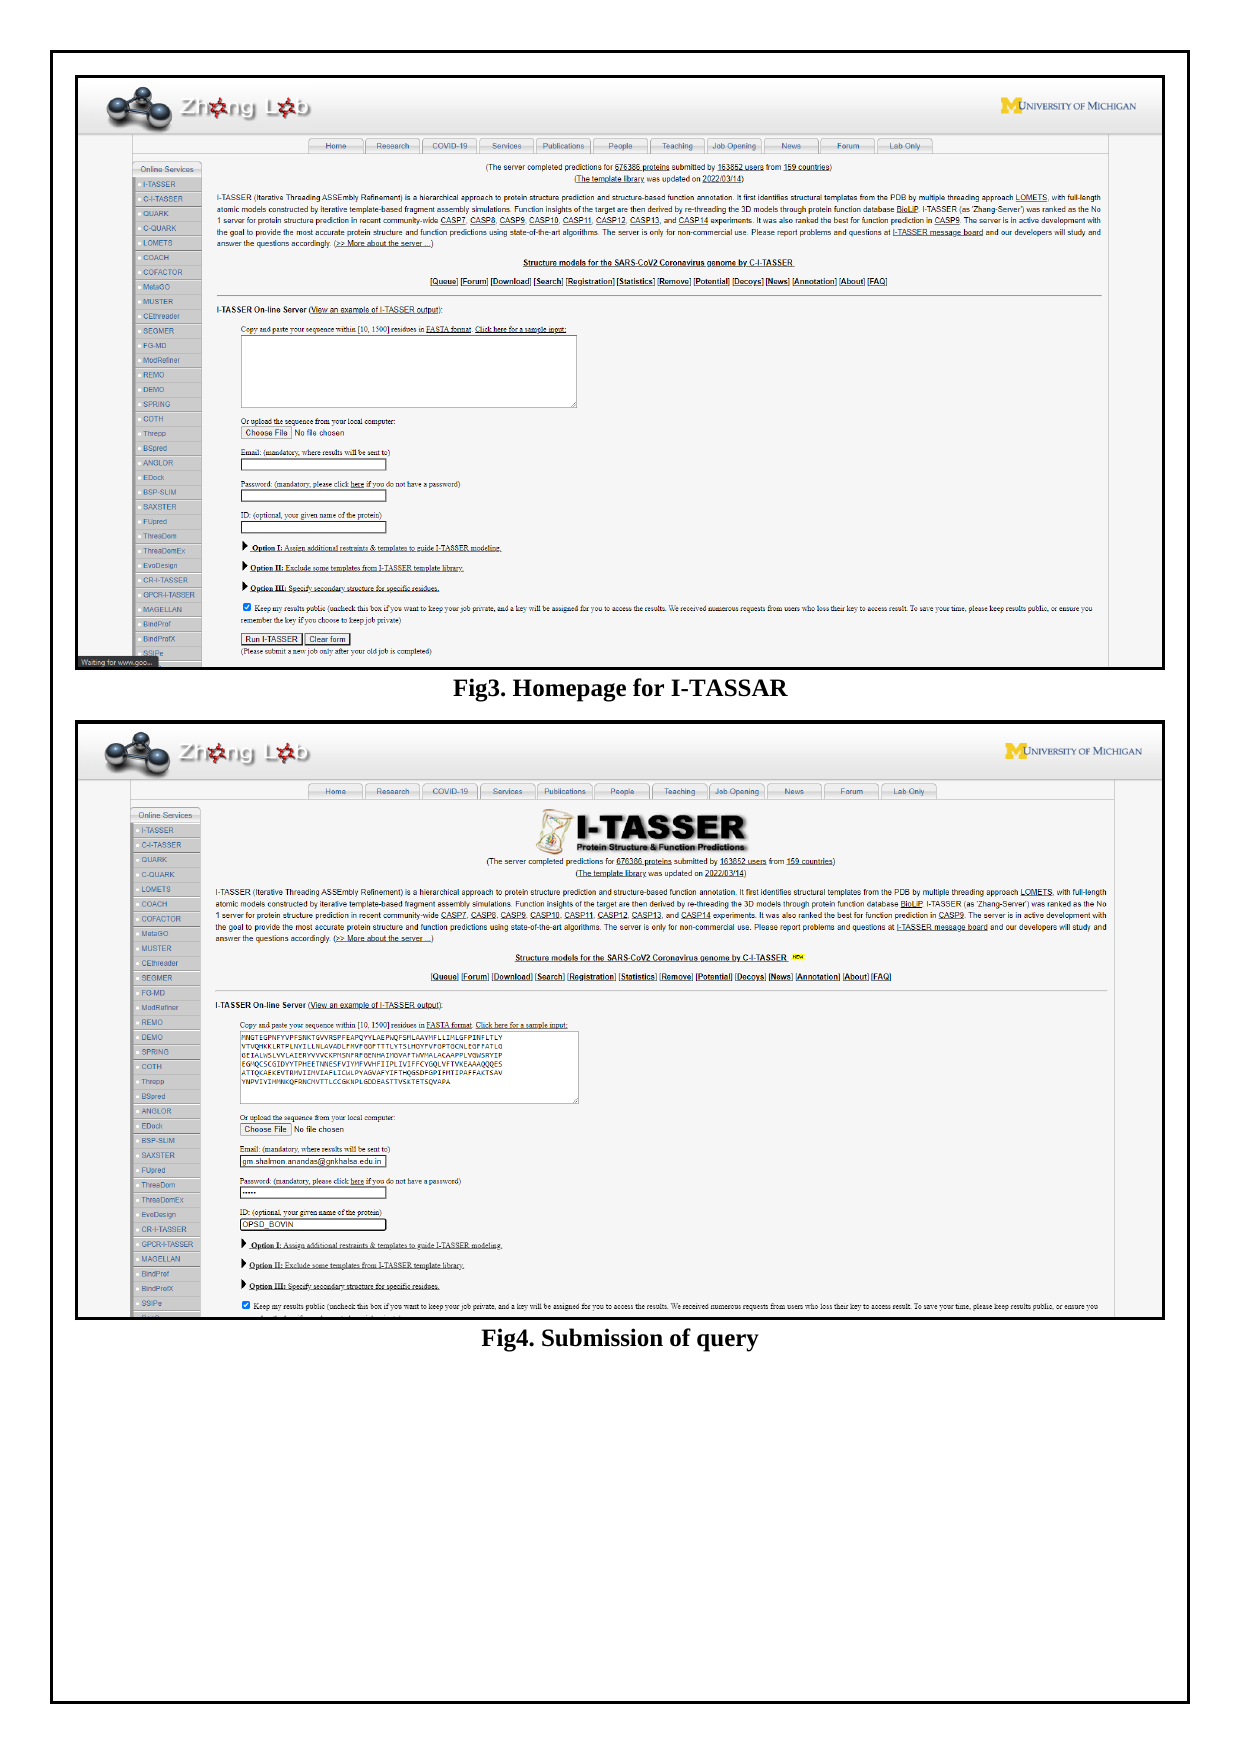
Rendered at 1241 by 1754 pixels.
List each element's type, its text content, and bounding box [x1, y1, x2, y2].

text Fig3. Homepage for I-TASSAR [75, 670, 1165, 701]
text Fig4. Submission of query [75, 1320, 1165, 1351]
picture [78, 78, 1162, 667]
picture [78, 724, 1162, 1317]
